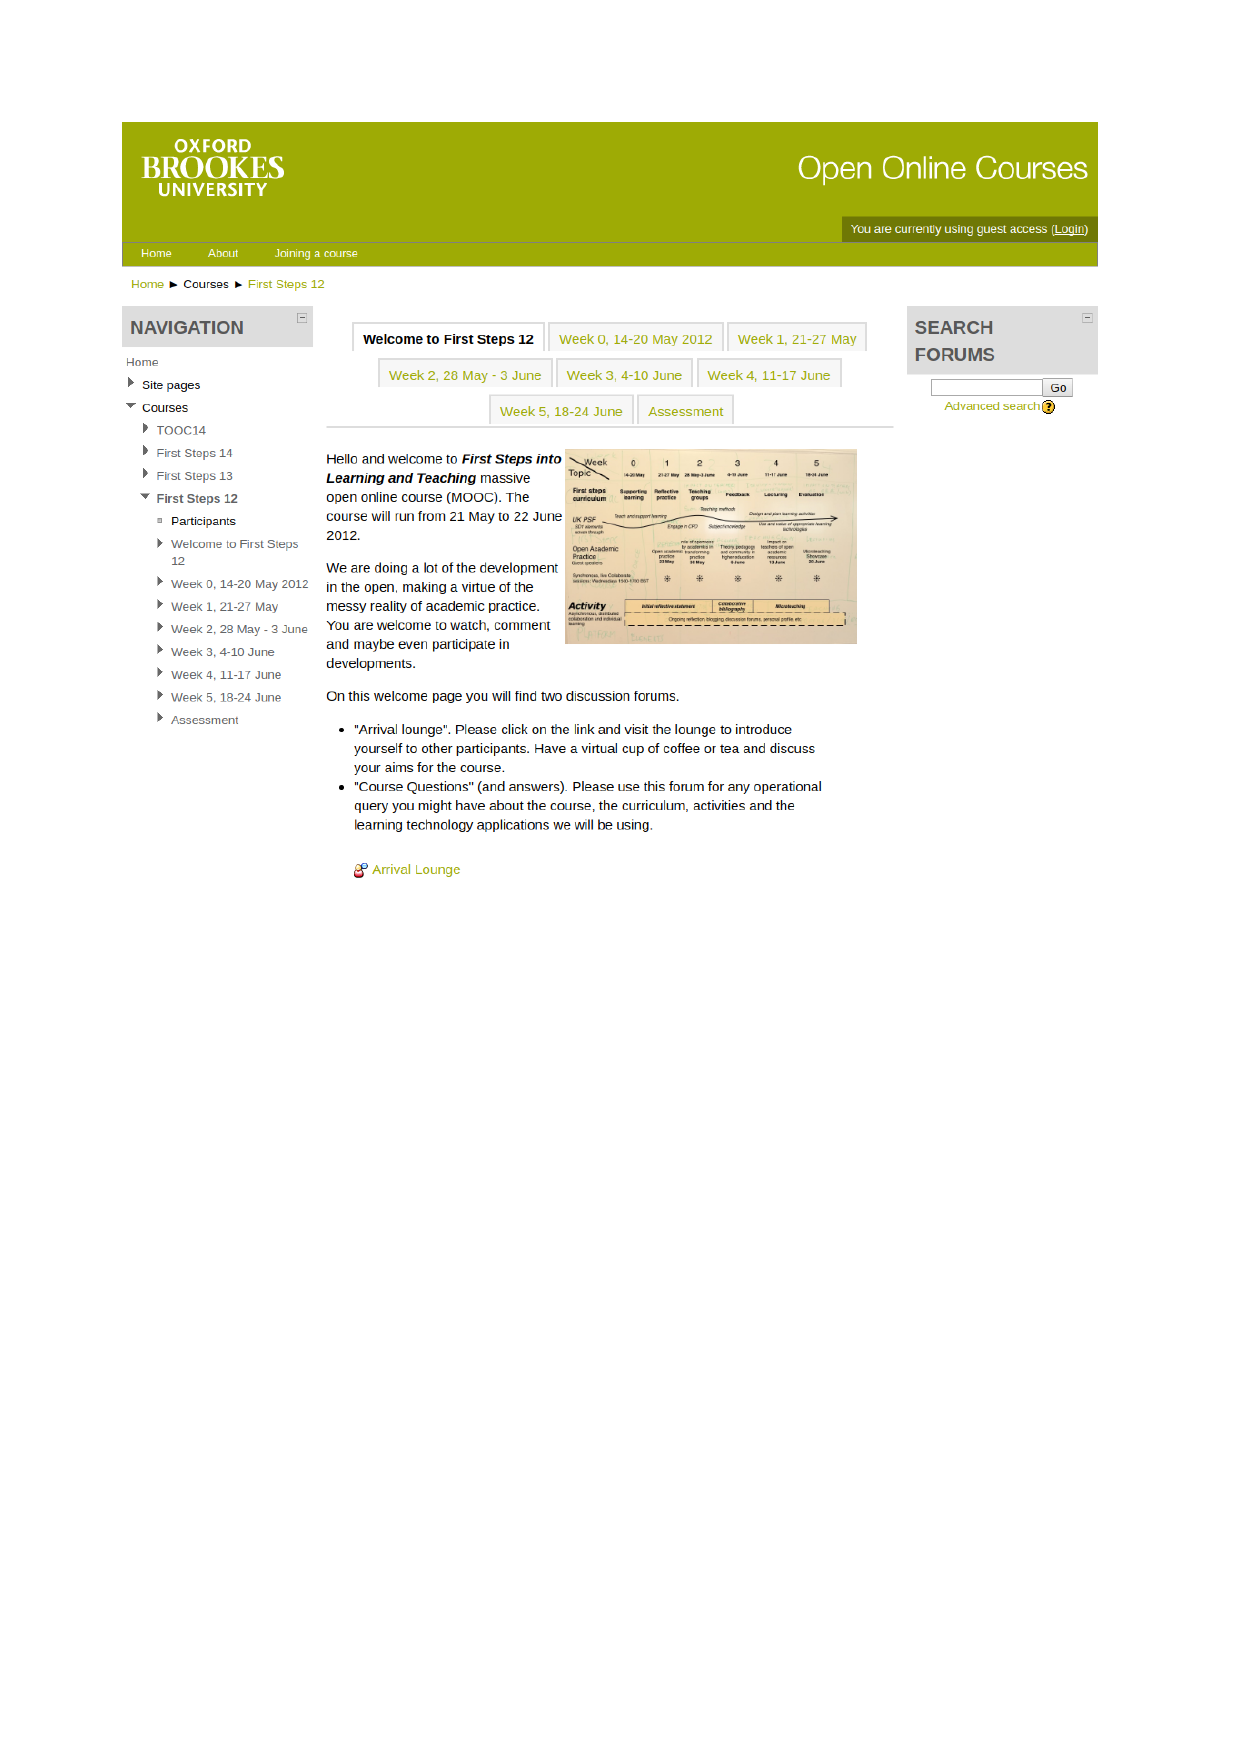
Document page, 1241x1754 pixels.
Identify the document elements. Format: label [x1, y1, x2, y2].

picture [118, 118, 1122, 879]
